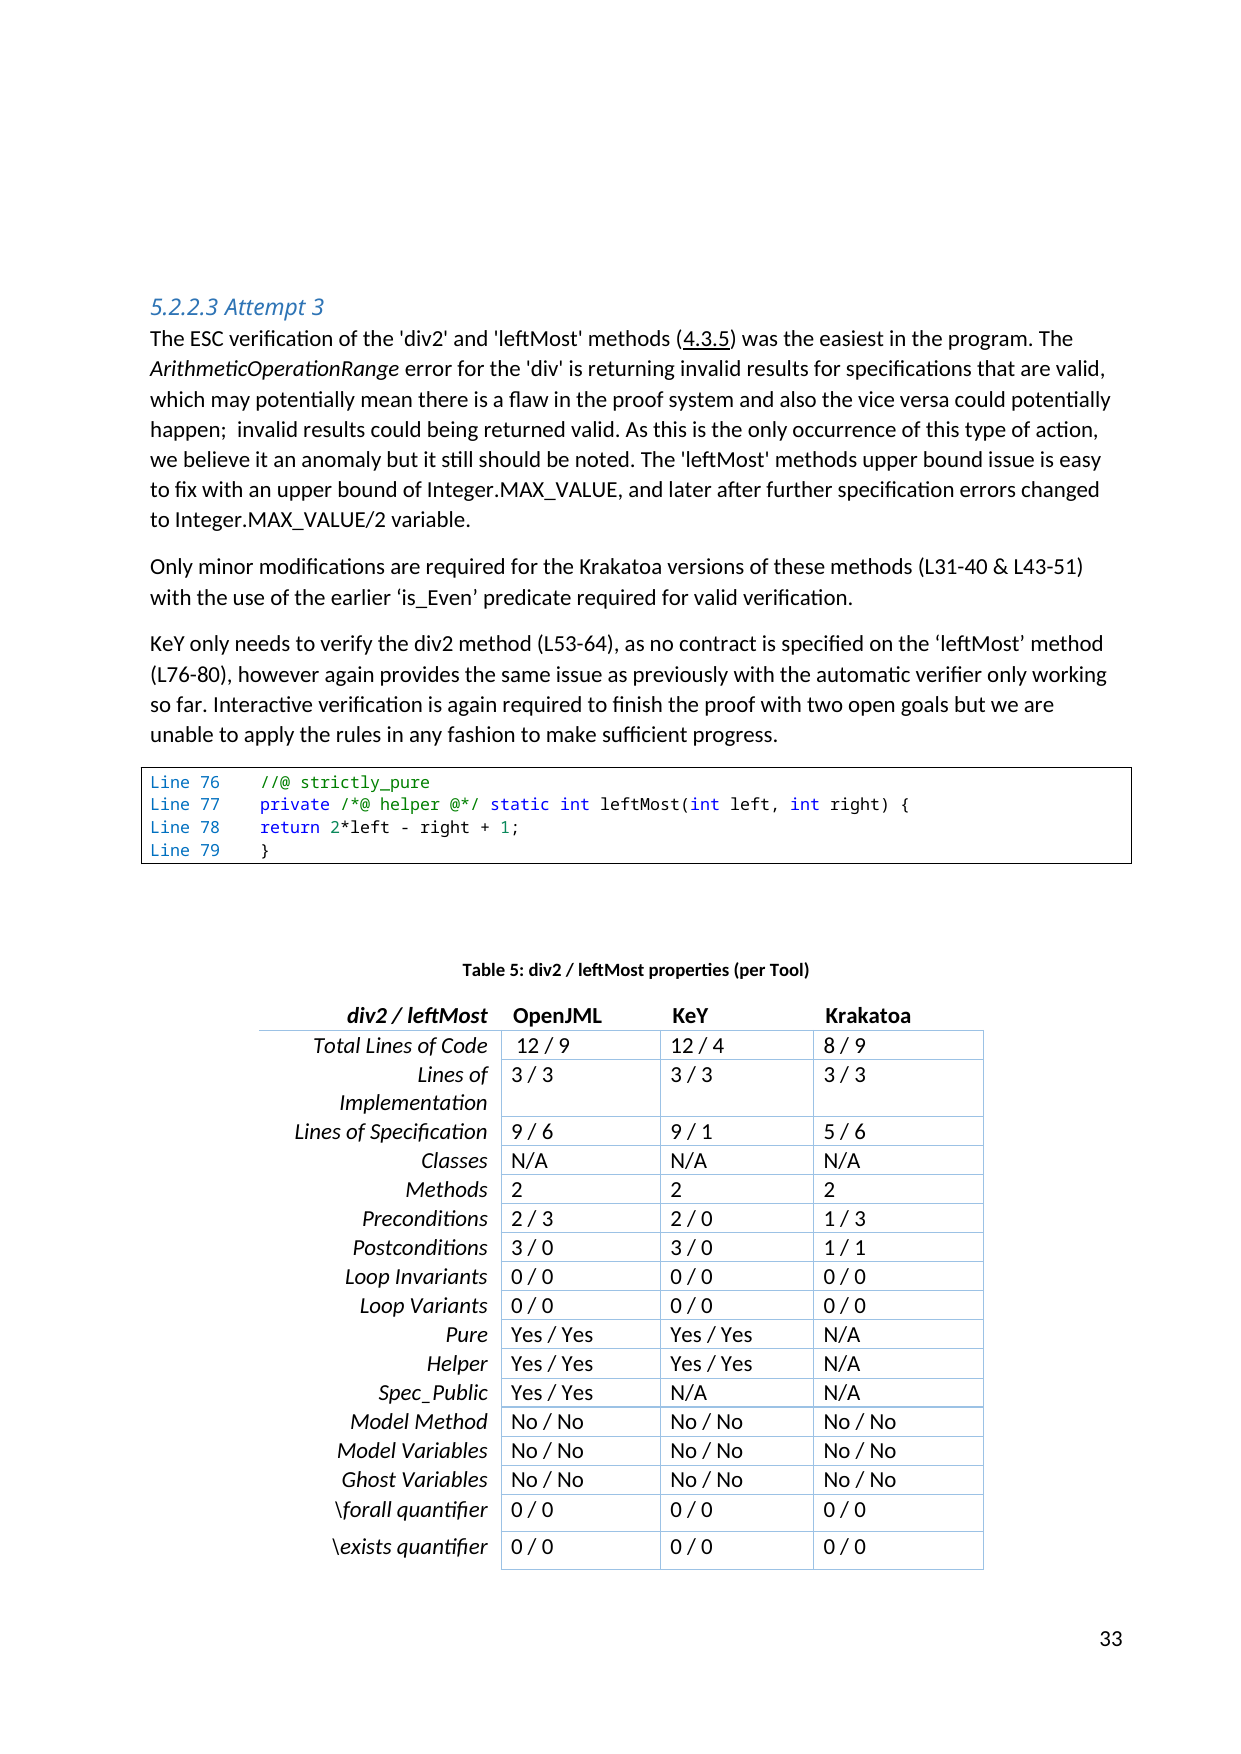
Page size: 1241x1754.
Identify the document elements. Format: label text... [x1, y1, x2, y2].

table_cell Yes / Yes [661, 1349, 813, 1377]
table_cell 12 / 9 [502, 1031, 660, 1059]
table_cell 3 / 3 [814, 1060, 983, 1116]
table_header div2 / leftMost [259, 1002, 501, 1030]
table_cell 3 / 0 [661, 1233, 813, 1261]
subtitle 5.2.2.3 Attempt 3 [150, 291, 1122, 322]
table_cell No / No [814, 1466, 983, 1494]
table_cell 5 / 6 [814, 1117, 983, 1145]
table_cell 0 / 0 [502, 1262, 660, 1290]
table_cell No / No [814, 1408, 983, 1436]
table_cell 3 / 0 [502, 1233, 660, 1261]
text The ESC verification of the 'div2' and 'leftMost' methods (4.3.5) was the easiest in the program. The ArithmeticOperationRange error for the 'div' is returning invalid results for specifications that are valid, which may potentially mean there is a flaw in the proof system and also the vice versa could potentially happen; invalid results could being returned valid. As this is the only occurrence of this type of action, we believe it an anomaly but it still should be noted. The 'leftMost' methods upper bound issue is easy to fix with an upper bound of Integer.MAX_VALUE, and later after further specification errors changed to Integer.MAX_VALUE/2 variable. [150, 324, 1122, 534]
table_cell Preconditions [259, 1203, 501, 1232]
table_header OpenJML [501, 1002, 660, 1030]
table_cell Lines of Implementation [259, 1059, 501, 1116]
table_cell N/A [502, 1146, 660, 1174]
table_cell 2 [502, 1175, 660, 1203]
table_cell N/A [814, 1379, 983, 1406]
table_cell 3 / 3 [661, 1060, 813, 1116]
table_cell N/A [814, 1349, 983, 1377]
table_cell Postconditions [259, 1232, 501, 1261]
table_cell 0 / 0 [502, 1291, 660, 1319]
table_cell N/A [814, 1320, 983, 1348]
table_cell No / No [661, 1408, 813, 1436]
table_cell 0 / 0 [661, 1291, 813, 1319]
text Line 77 private /*@ helper @*/ static int leftMost(int left, int right) { [150, 793, 1122, 816]
text Only minor modifications are required for the Krakatoa versions of these methods (L31-40 & L43-51) with the use of the earlier ‘is_Even’ predicate required for valid verification. [150, 552, 1122, 611]
table_cell Yes / Yes [502, 1320, 660, 1348]
text Line 78 return 2*left - right + 1; [150, 816, 1122, 835]
table_cell No / No [814, 1437, 983, 1464]
table_cell No / No [502, 1437, 660, 1464]
table_cell Loop Invariants [259, 1261, 501, 1290]
table_cell 0 / 0 [814, 1262, 983, 1290]
table_cell N/A [661, 1379, 813, 1406]
table_cell Spec_Public [259, 1378, 501, 1406]
table_header KeY [660, 1002, 813, 1030]
table_cell No / No [502, 1466, 660, 1494]
table_cell 2 / 3 [502, 1204, 660, 1232]
table_cell Methods [259, 1174, 501, 1203]
table_cell N/A [814, 1146, 983, 1174]
table_cell Helper [259, 1348, 501, 1377]
table_cell No / No [502, 1408, 660, 1436]
table_cell Yes / Yes [661, 1320, 813, 1348]
table_cell 0 / 0 [814, 1532, 983, 1569]
table_cell 0 / 0 [502, 1532, 660, 1569]
table_cell 2 / 0 [661, 1204, 813, 1232]
table_cell Yes / Yes [502, 1349, 660, 1377]
table_cell 0 / 0 [661, 1495, 813, 1531]
table_cell No / No [661, 1466, 813, 1494]
table_cell Yes / Yes [502, 1379, 660, 1406]
table_cell 2 [814, 1175, 983, 1203]
text Line 79 } [142, 835, 1131, 863]
table_cell 0 / 0 [814, 1291, 983, 1319]
text KeY only needs to verify the div2 method (L53-64), as no contract is specified on the ‘leftMost’ method (L76-80), however again provides the same issue as previously with the automatic verifier only working so far. Interactive verification is again required to finish the proof with two open goals but we are unable to apply the rules in any fashion to make sufficient progress. [150, 629, 1122, 748]
text Line 76 //@ strictly_pure [142, 768, 1131, 793]
table_cell 3 / 3 [502, 1060, 660, 1116]
table_cell 9 / 6 [502, 1117, 660, 1145]
table_cell 1 / 1 [814, 1233, 983, 1261]
table_cell Model Variables [259, 1436, 501, 1464]
table_cell Pure [259, 1319, 501, 1348]
table_cell 1 / 3 [814, 1204, 983, 1232]
table_cell 8 / 9 [814, 1031, 983, 1059]
table_cell 2 [661, 1175, 813, 1203]
table_cell 9 / 1 [661, 1117, 813, 1145]
table_cell \exists quantifier [259, 1531, 501, 1569]
table_cell \forall quantifier [259, 1494, 501, 1531]
table_cell No / No [661, 1437, 813, 1464]
table_cell 0 / 0 [502, 1495, 660, 1531]
table_cell Ghost Variables [259, 1465, 501, 1494]
table_cell 0 / 0 [814, 1495, 983, 1531]
table_cell Classes [259, 1145, 501, 1174]
table_cell Lines of Specification [259, 1116, 501, 1145]
table_header Krakatoa [814, 1002, 984, 1030]
table_cell N/A [661, 1146, 813, 1174]
table_cell Loop Variants [259, 1290, 501, 1319]
table_cell Model Method [259, 1406, 501, 1436]
table_cell Total Lines of Code [259, 1031, 501, 1059]
table_cell 0 / 0 [661, 1262, 813, 1290]
table_cell 0 / 0 [661, 1532, 813, 1569]
table_cell 12 / 4 [661, 1031, 813, 1059]
